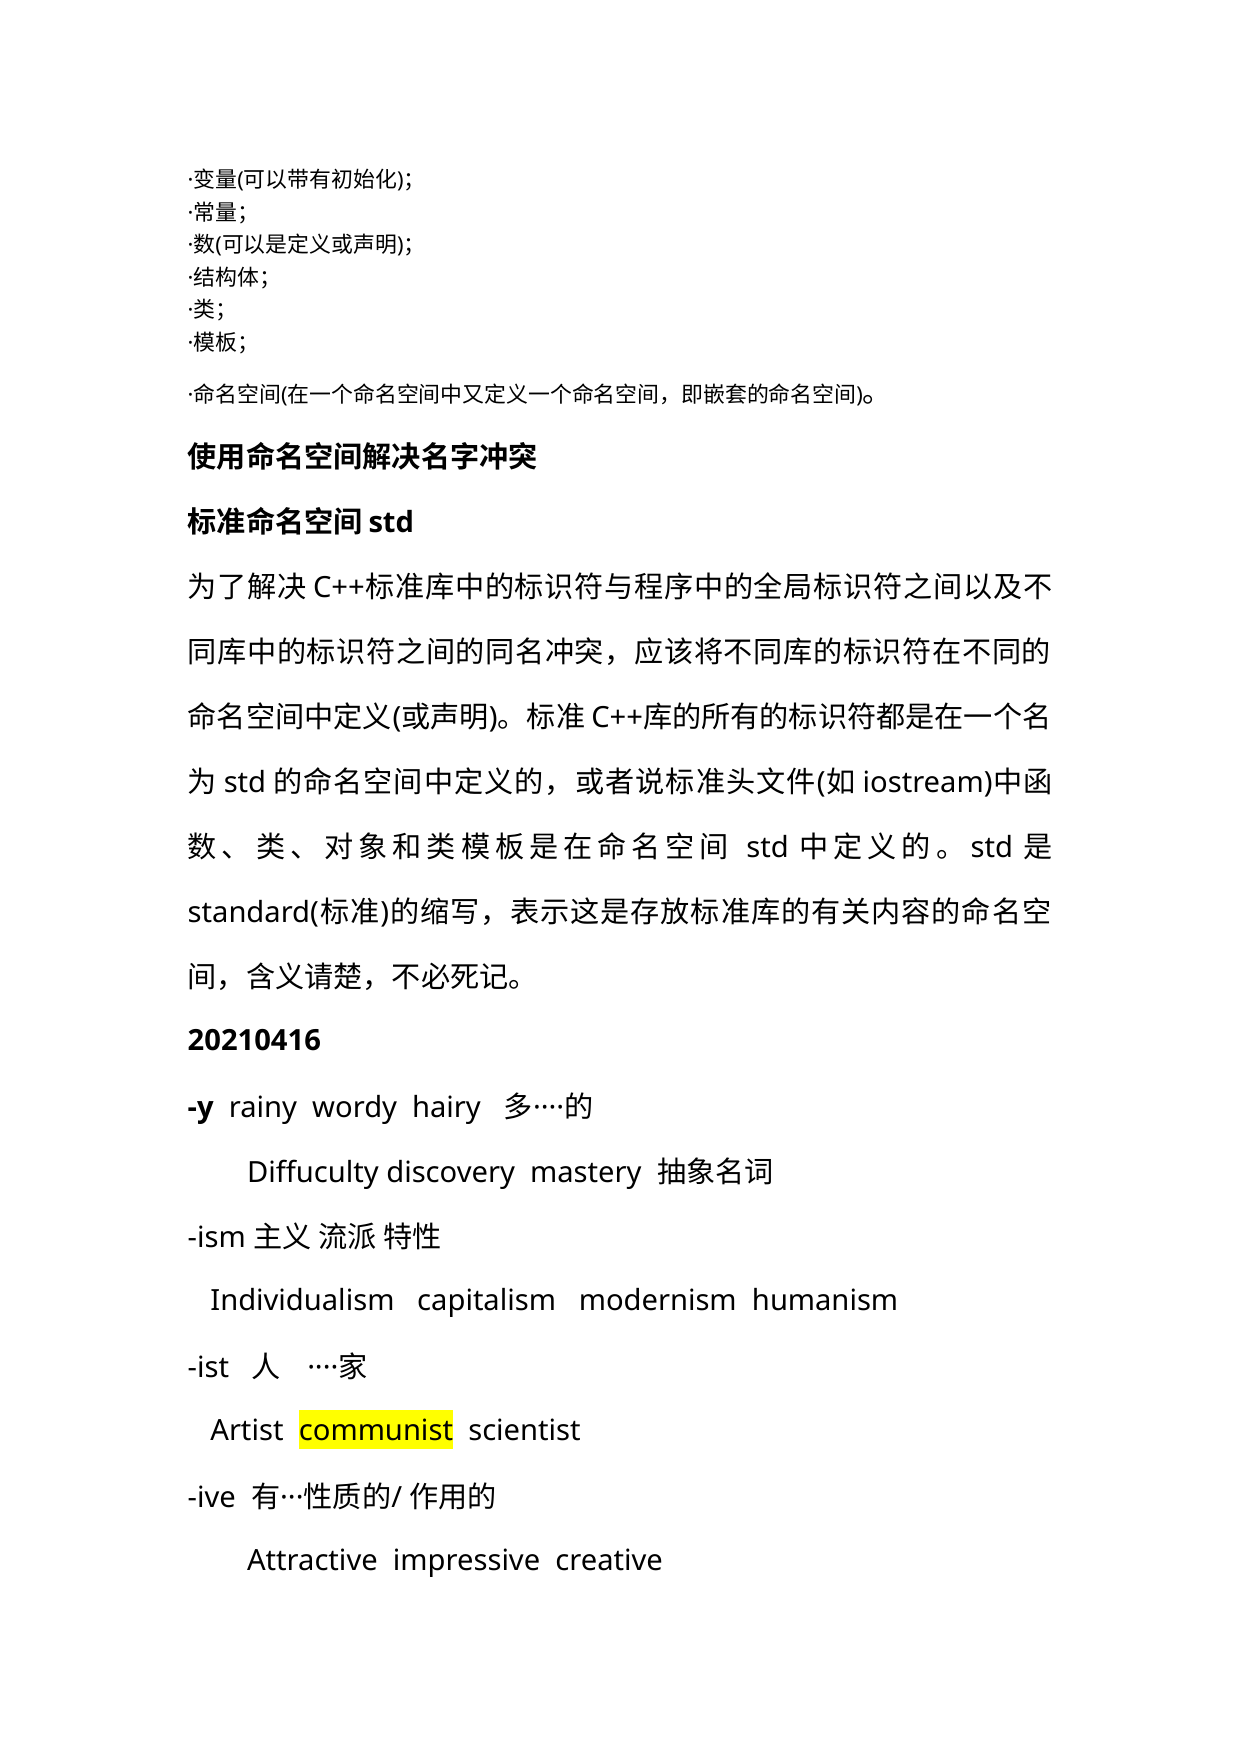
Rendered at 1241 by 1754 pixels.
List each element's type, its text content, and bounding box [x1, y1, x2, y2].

text Individualism capitalism modernism humanism [187, 1267, 1053, 1332]
text ·变量(可以带有初始化)； [187, 162, 1053, 194]
text ·结构体； [187, 259, 1053, 292]
text ·常量； [187, 194, 1053, 227]
text 使用命名空间解决名字冲突 [187, 422, 1053, 487]
text Attractive impressive creative [187, 1527, 1053, 1592]
text ·类； [187, 292, 1053, 324]
text ·命名空间(在一个命名空间中又定义一个命名空间，即嵌套的命名空间)。 [187, 357, 1053, 422]
text -ist 人 ····家 [187, 1332, 1053, 1397]
text ·模板； [187, 324, 1053, 357]
text 20210416 [187, 1007, 1053, 1072]
text 标准命名空间std [187, 487, 1053, 552]
text -y rainy wordy hairy 多····的 [187, 1072, 1053, 1137]
text -ism 主义 流派 特性 [187, 1202, 1053, 1267]
text Artist communist scientist [187, 1397, 1053, 1462]
text -ive 有···性质的/ 作用的 [187, 1462, 1053, 1527]
text Diffuculty discovery mastery 抽象名词 [187, 1137, 1053, 1202]
text ·数(可以是定义或声明)； [187, 227, 1053, 259]
text 为了解决C++标准库中的标识符与程序中的全局标识符之间以及不同库中的标识符之间的同名冲突，应该将不同库的标识符在不同的命名空间中定义(或声明)。标准C++库的所有的标识符都是在一个名为std的命名空间中定义的，或者说标准头文件(如iostream)中函数、类、对象和类模板是在命名空间 std中定义的。std是standard(标准)的缩写，表示这是存放标准库的有关内容的命名空间，含义请楚，不必死记。 [187, 552, 1053, 1007]
